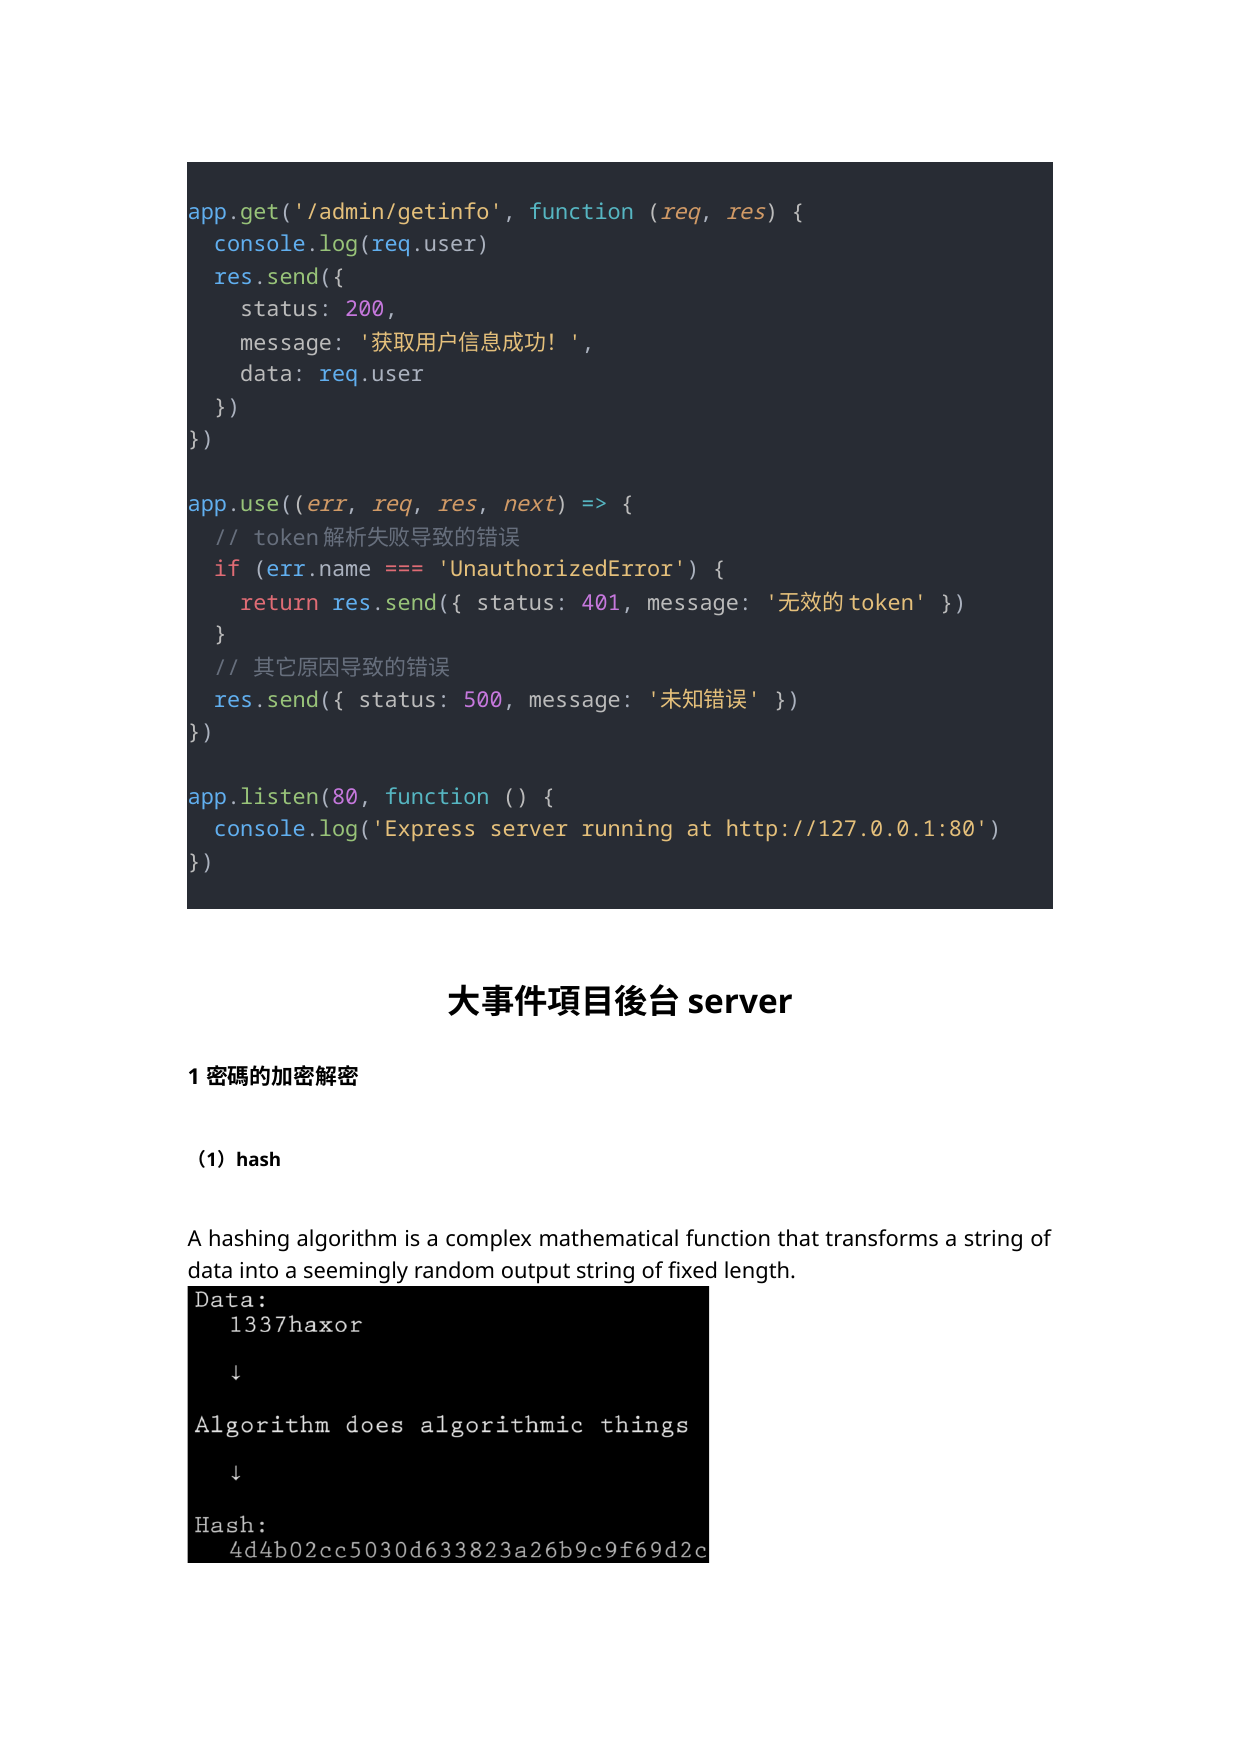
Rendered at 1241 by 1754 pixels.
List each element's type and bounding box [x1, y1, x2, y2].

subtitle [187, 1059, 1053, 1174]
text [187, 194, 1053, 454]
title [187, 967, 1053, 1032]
picture [187, 1286, 710, 1563]
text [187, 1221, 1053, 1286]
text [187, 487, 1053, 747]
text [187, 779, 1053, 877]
